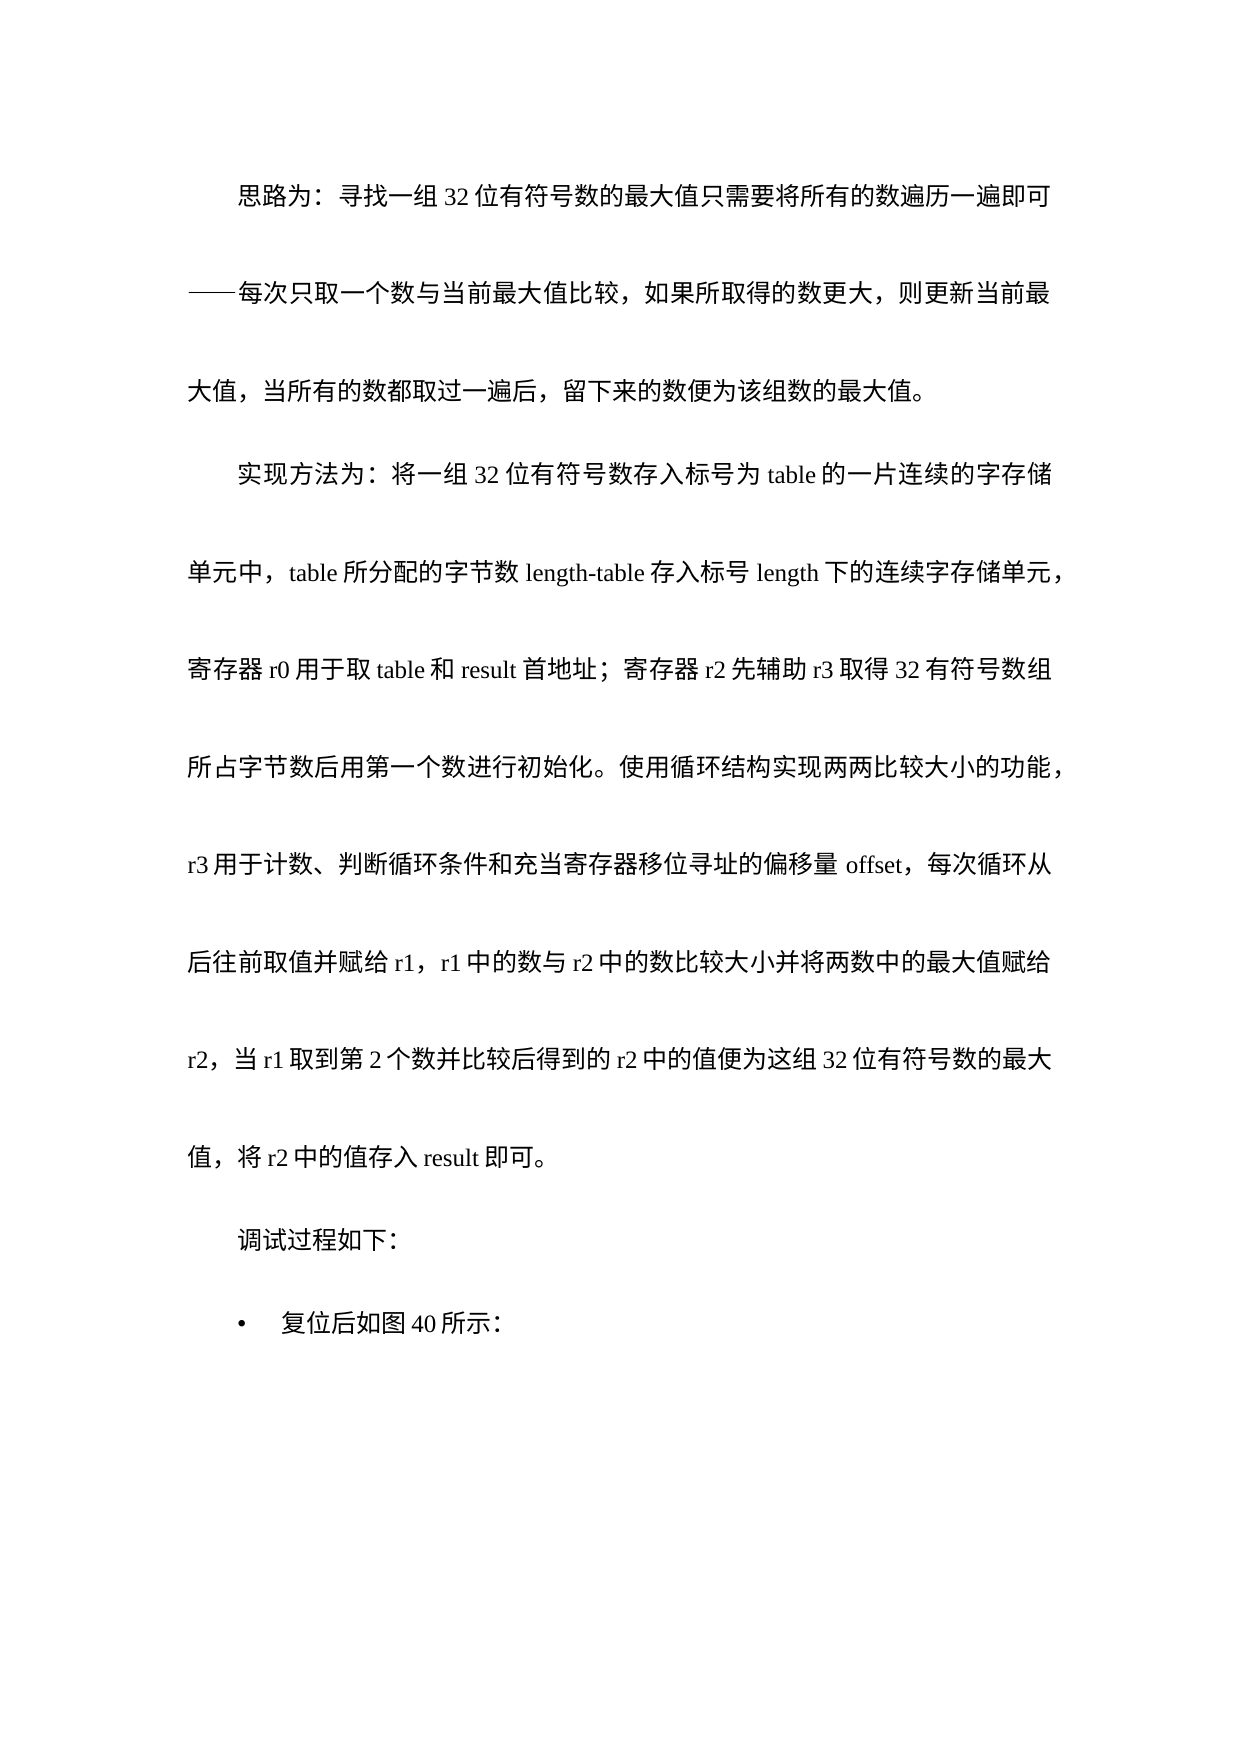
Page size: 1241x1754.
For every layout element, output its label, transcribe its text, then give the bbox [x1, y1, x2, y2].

text 实现方法为：将一组32位有符号数存入标号为table的一片连续的字存储单元中，table所分配的字节数length-table存入标号length下的连续字存储单元，寄存器r0用于取table和result首地址；寄存器r2先辅助r3取得32有符号数组所占字节数后用第一个数进行初始化。使用循环结构实现两两比较大小的功能，r3用于计数、判断循环条件和充当寄存器移位寻址的偏移量offset，每次循环从后往前取值并赋给r1，r1中的数与r2中的数比较大小并将两数中的最大值赋给r2，当r1取到第2个数并比较后得到的r2中的值便为这组32位有符号数的最大值，将r2中的值存入result即可。 [187, 440, 1053, 1188]
text 调试过程如下： [187, 1206, 1053, 1271]
text 思路为：寻找一组32位有符号数的最大值只需要将所有的数遍历一遍即可——每次只取一个数与当前最大值比较，如果所取得的数更大，则更新当前最大值，当所有的数都取过一遍后，留下来的数便为该组数的最大值。 [187, 162, 1053, 422]
list 复位后如图40所示： [237, 1289, 1053, 1354]
